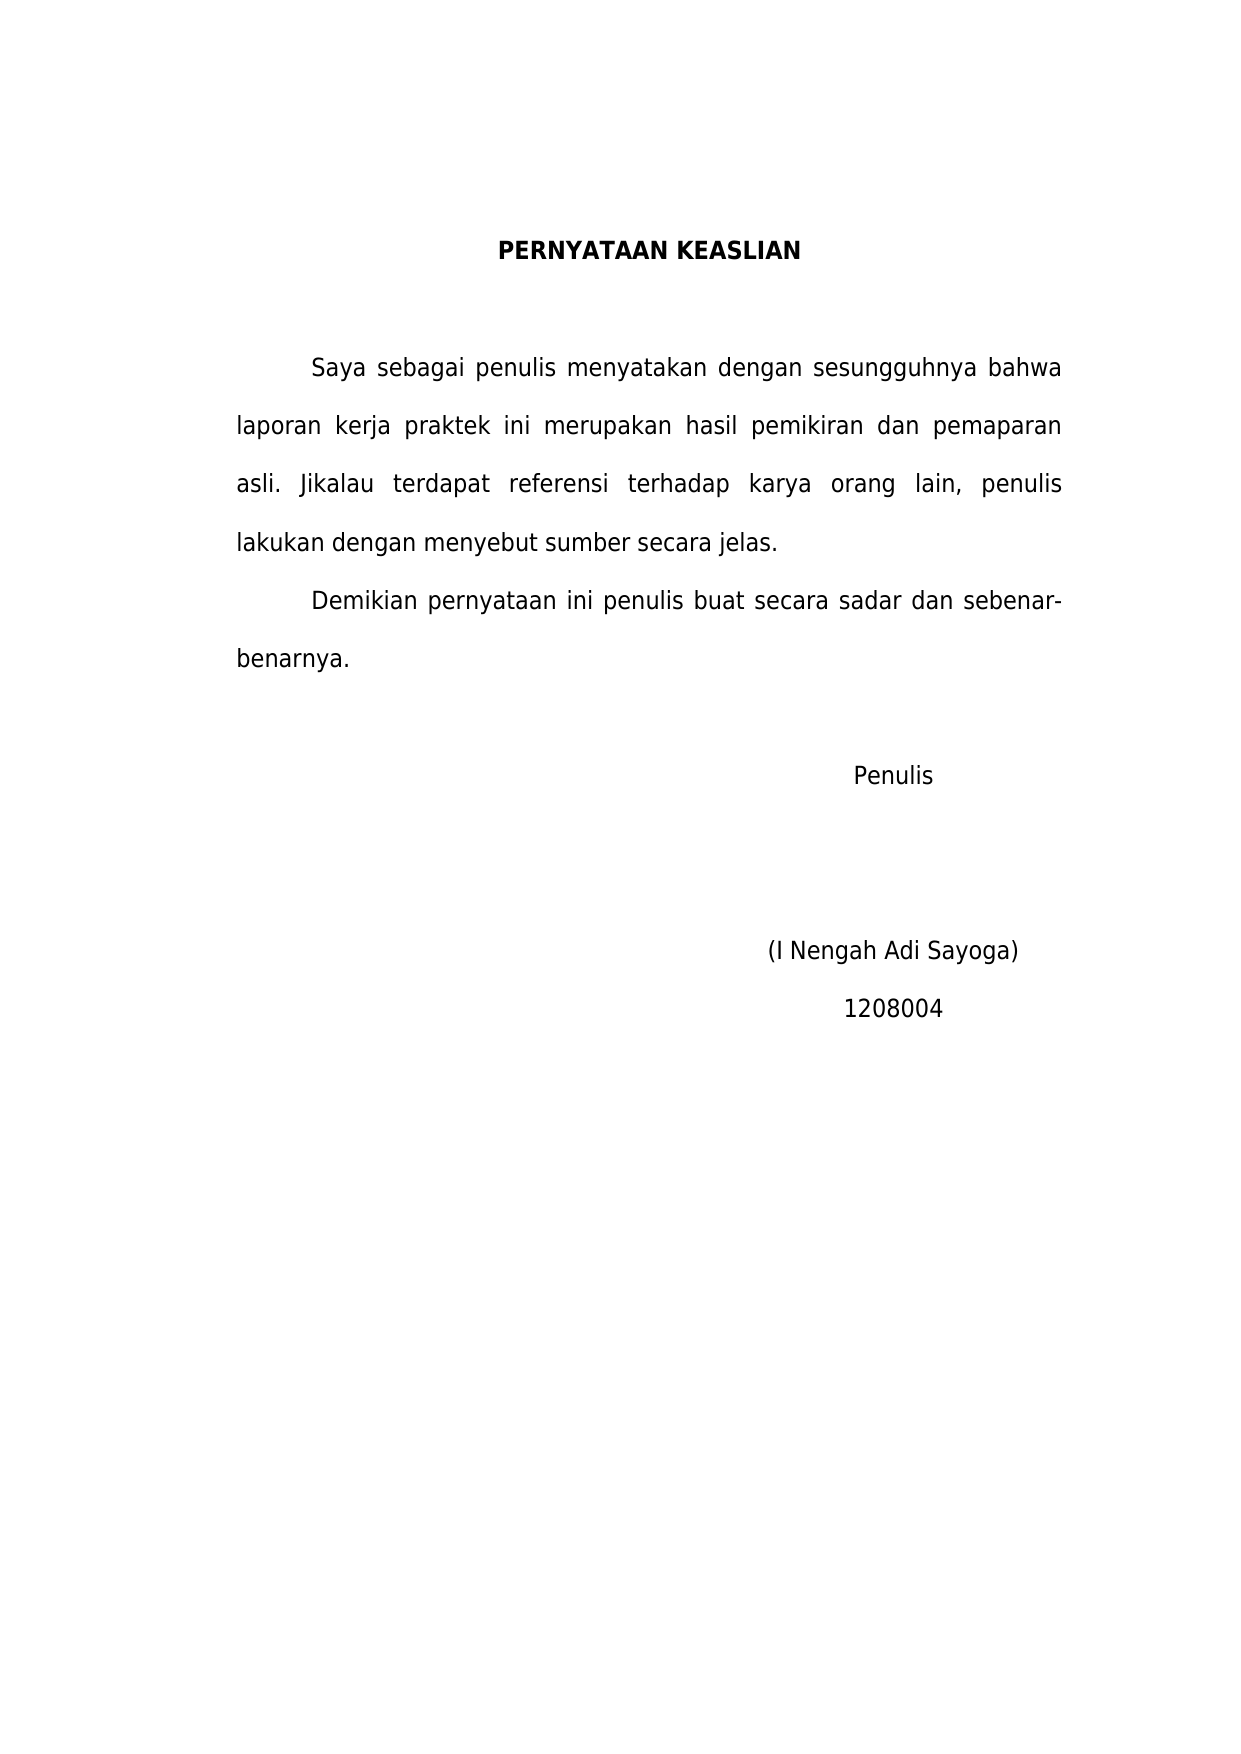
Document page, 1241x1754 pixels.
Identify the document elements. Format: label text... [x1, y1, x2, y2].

text Saya sebagai penulis menyatakan dengan sesungguhnya bahwa laporan kerja praktek ini merupakan hasil pemikiran dan pemaparan asli. Jikalau terdapat referensi terhadap karya orang lain, penulis lakukan dengan menyebut sumber secara jelas. [236, 353, 1063, 557]
text Penulis [723, 761, 1063, 790]
text 1208004 [723, 994, 1063, 1024]
text (I Nengah Adi Sayoga) [723, 936, 1063, 965]
text Demikian pernyataan ini penulis buat secara sadar dan sebenar-benarnya. [236, 586, 1063, 674]
subtitle PERNYATAAN KEASLIAN [236, 236, 1063, 265]
